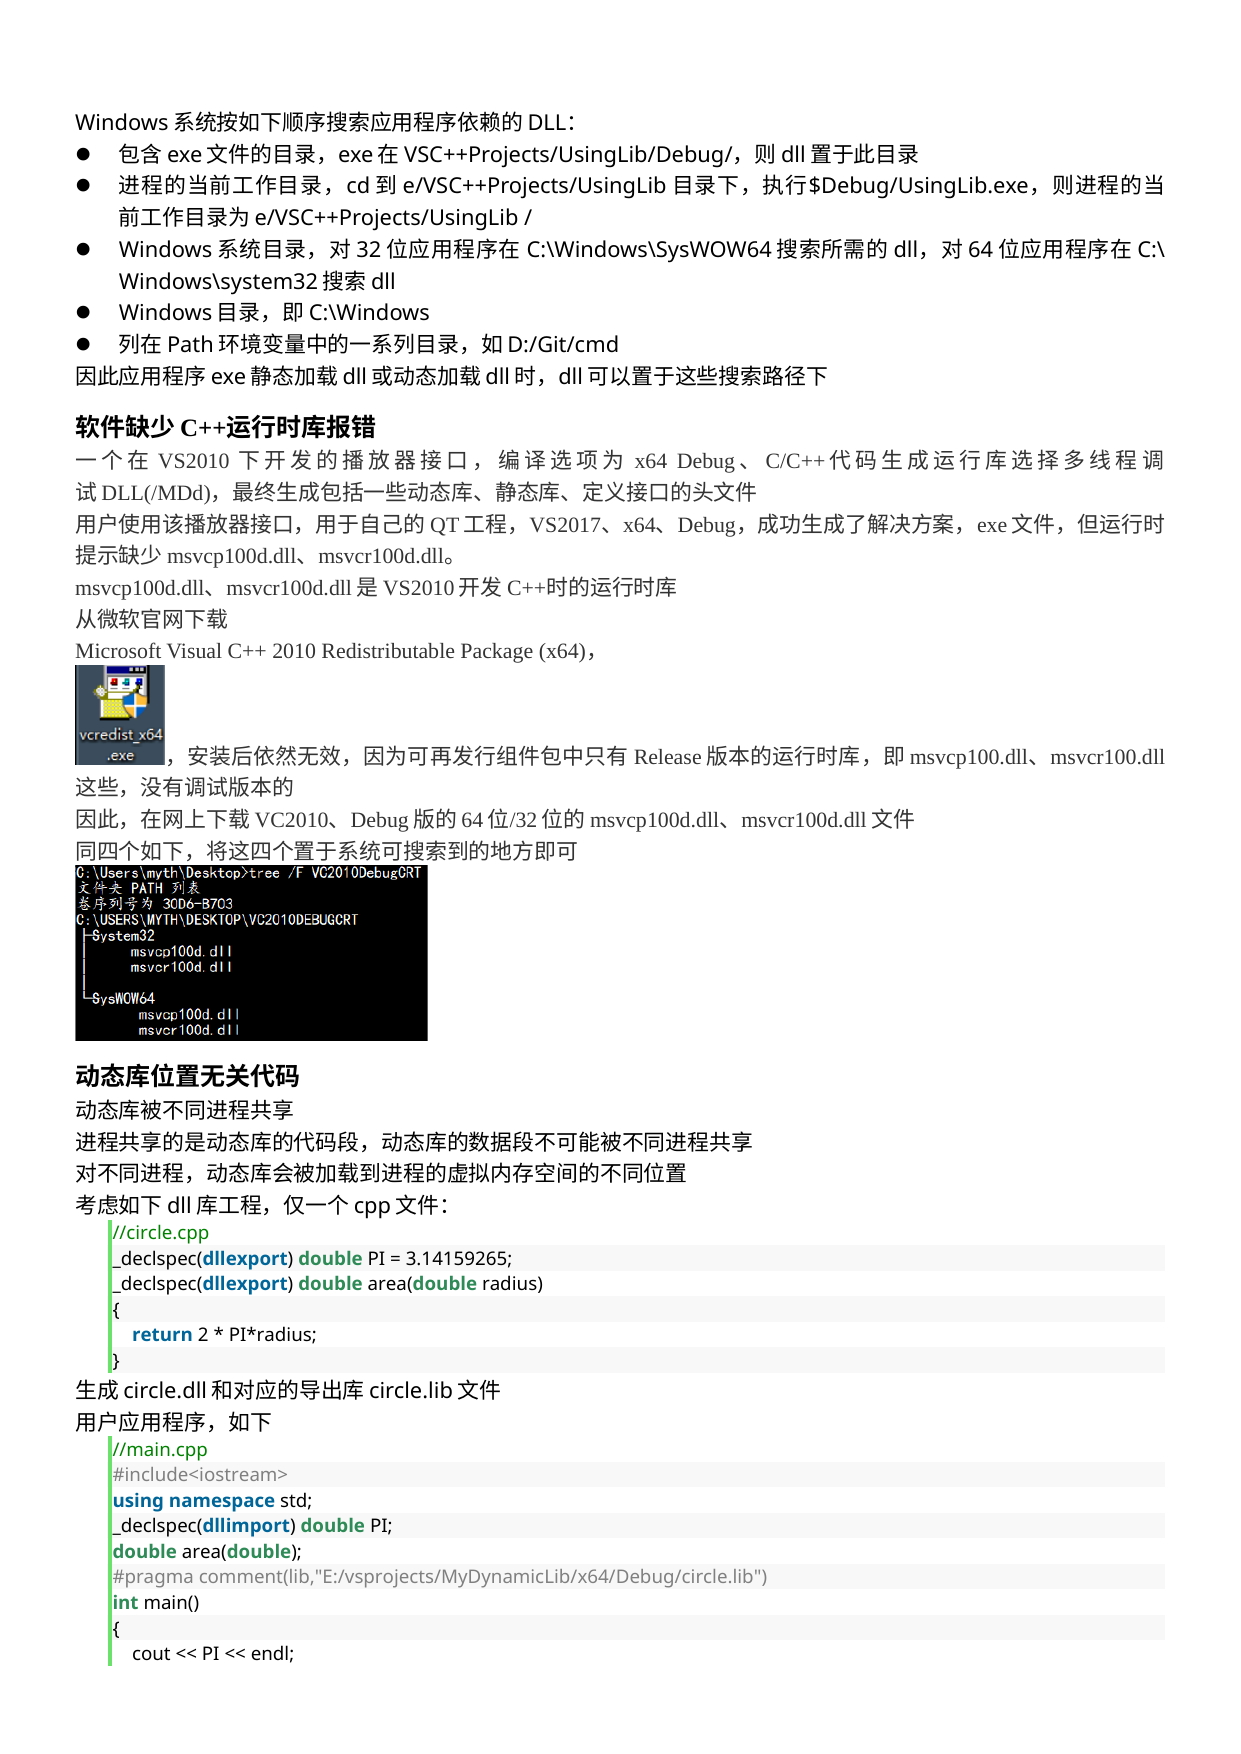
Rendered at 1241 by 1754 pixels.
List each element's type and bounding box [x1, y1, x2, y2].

picture [75, 665, 165, 765]
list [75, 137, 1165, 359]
picture [75, 865, 428, 1041]
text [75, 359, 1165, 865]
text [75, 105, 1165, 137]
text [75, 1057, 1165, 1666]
